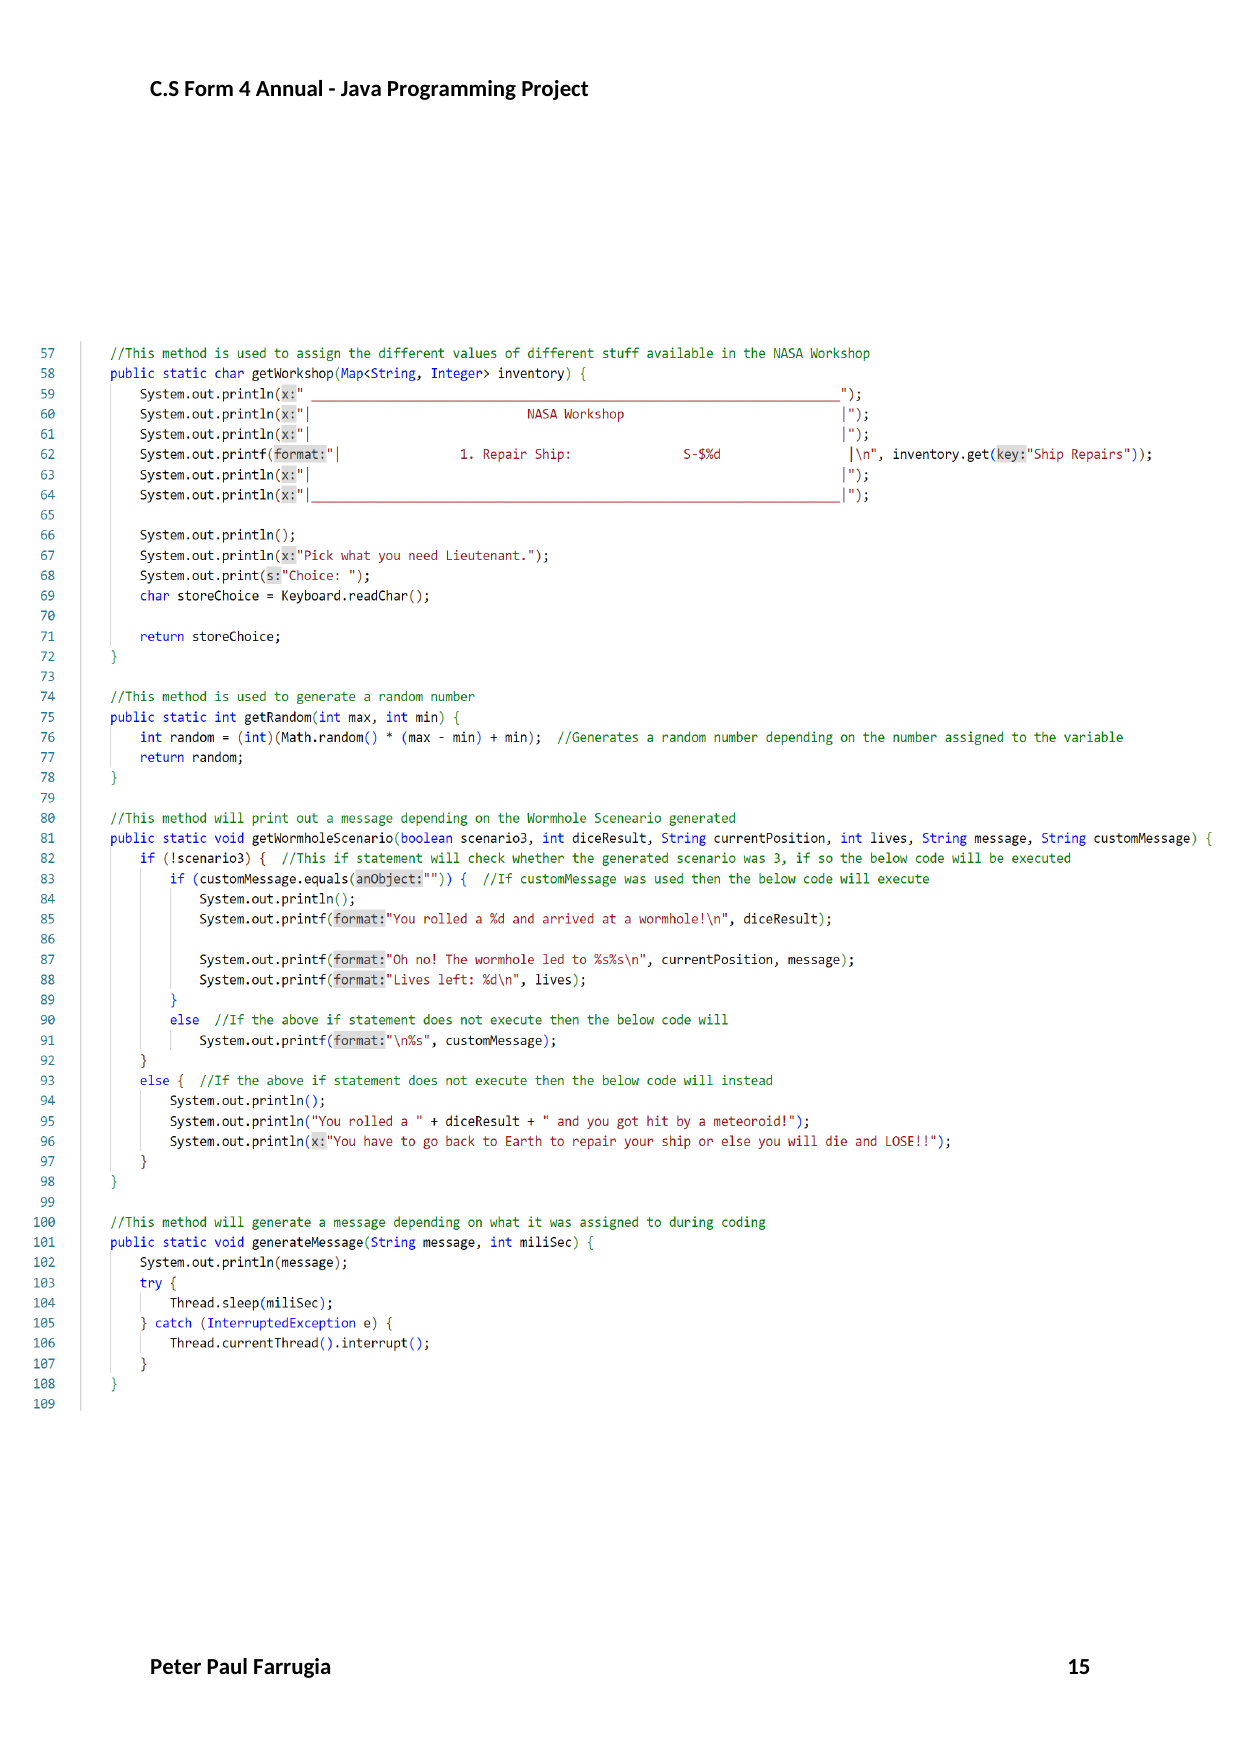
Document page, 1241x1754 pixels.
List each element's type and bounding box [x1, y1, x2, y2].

picture [18, 341, 1218, 1409]
